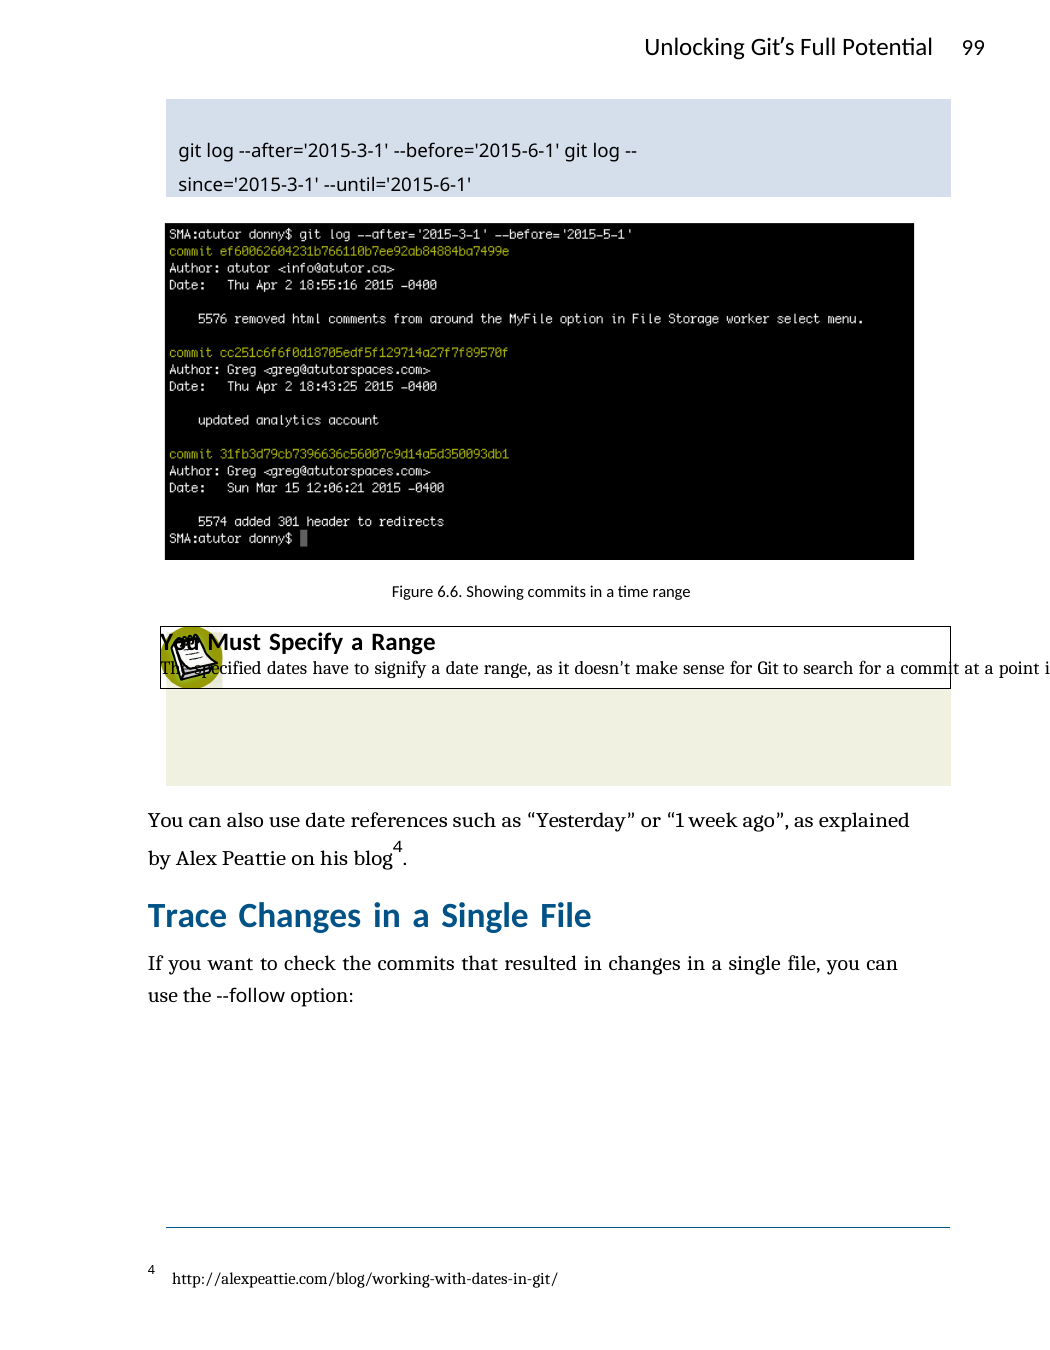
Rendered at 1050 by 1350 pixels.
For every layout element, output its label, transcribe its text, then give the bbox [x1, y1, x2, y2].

text Figure 6.6. Showing commits in a time range [392, 581, 998, 601]
text 4 http://alexpeattie.com/blog/working-with-dates-in-git/ [148, 1261, 998, 1288]
text Trace Changes in a Single File [148, 893, 998, 936]
text You can also use date references such as “Yesterday” or “1 week ago”, as explained by Alex Peattie on his blog4. [148, 807, 932, 870]
picture [164, 223, 915, 560]
text If you want to check the commits that resulted in changes in a single file, you can use the --follow option: [148, 951, 932, 1007]
picture [161, 627, 950, 688]
